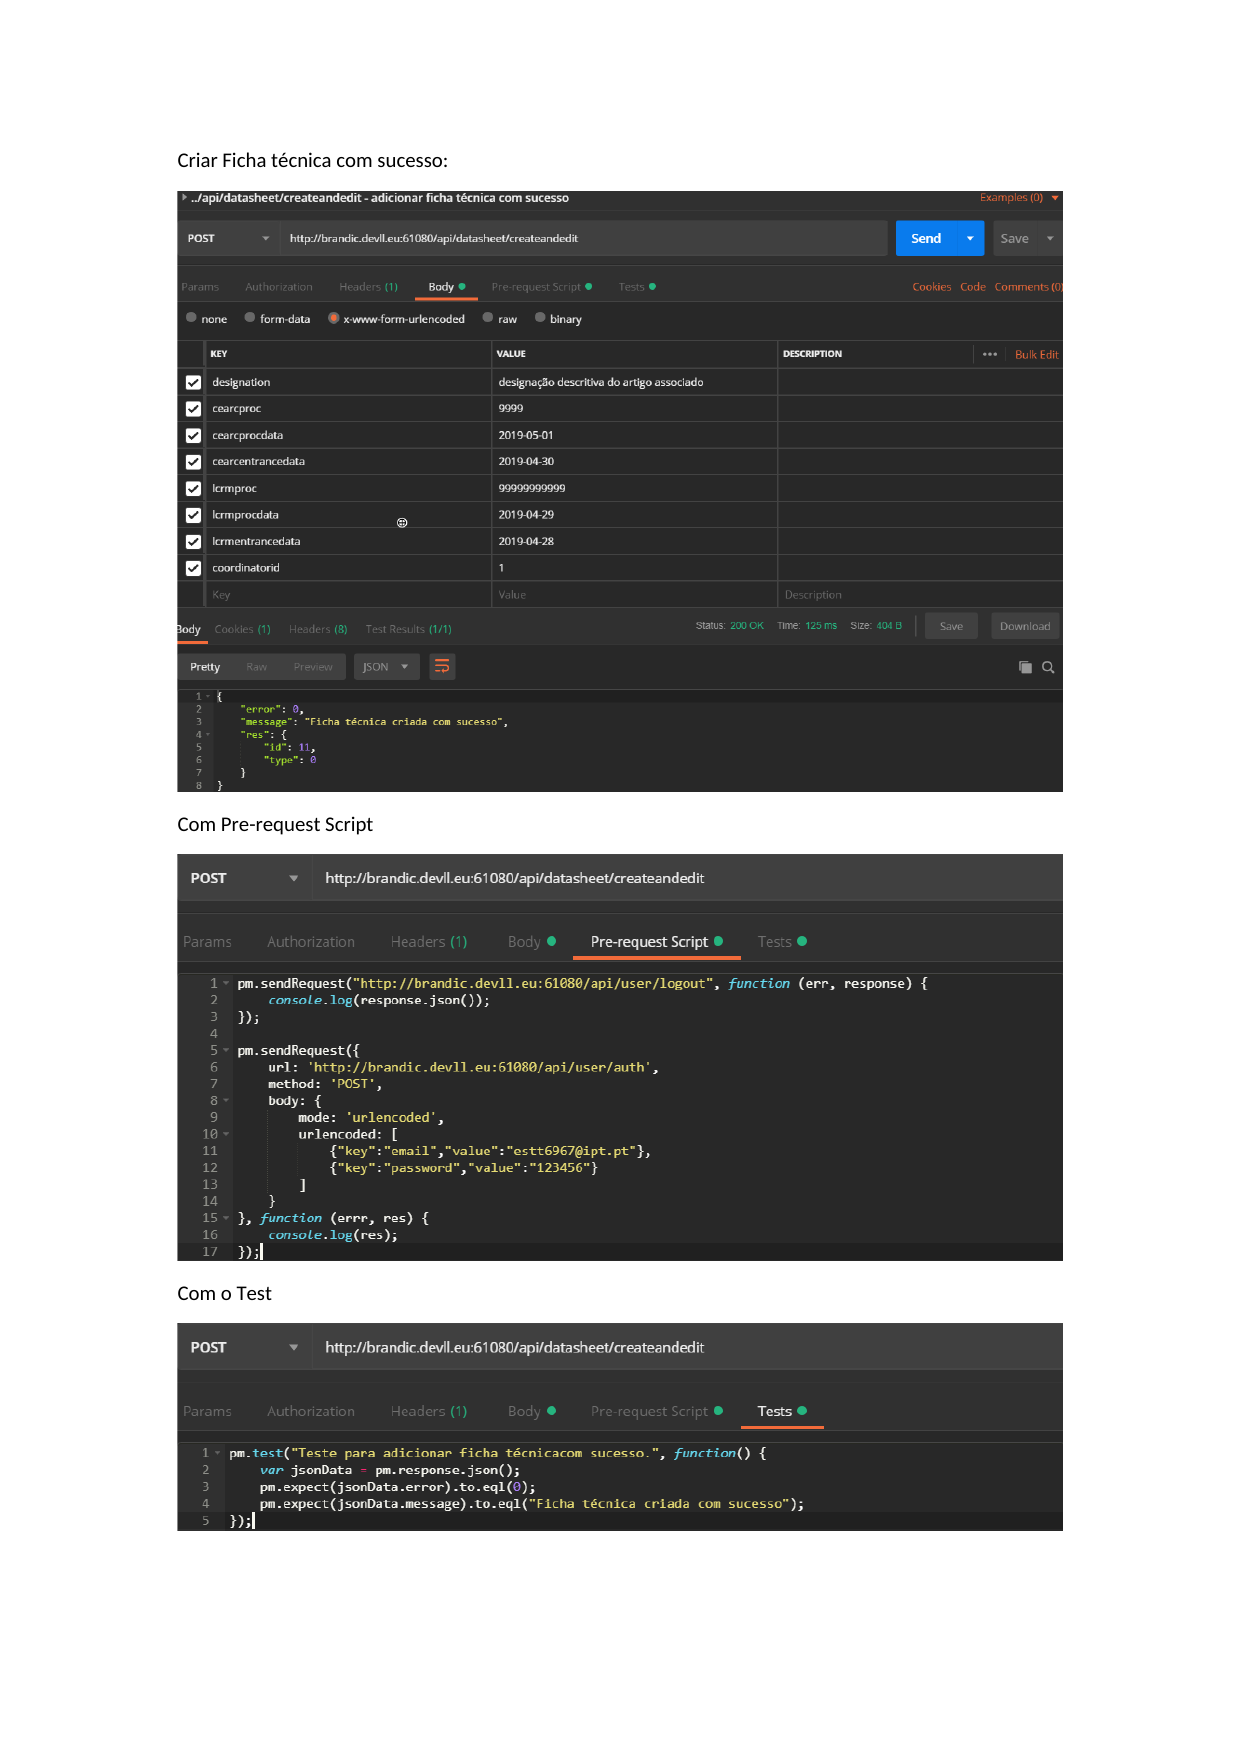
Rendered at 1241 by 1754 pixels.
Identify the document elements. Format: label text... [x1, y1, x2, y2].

picture [177, 1323, 1063, 1531]
picture [177, 191, 1063, 792]
picture [177, 854, 1063, 1261]
text Criar Ficha técnica com sucesso: [177, 148, 1063, 173]
text Com Pre-request Script [177, 811, 1063, 836]
text Com o Test [177, 1280, 1063, 1305]
